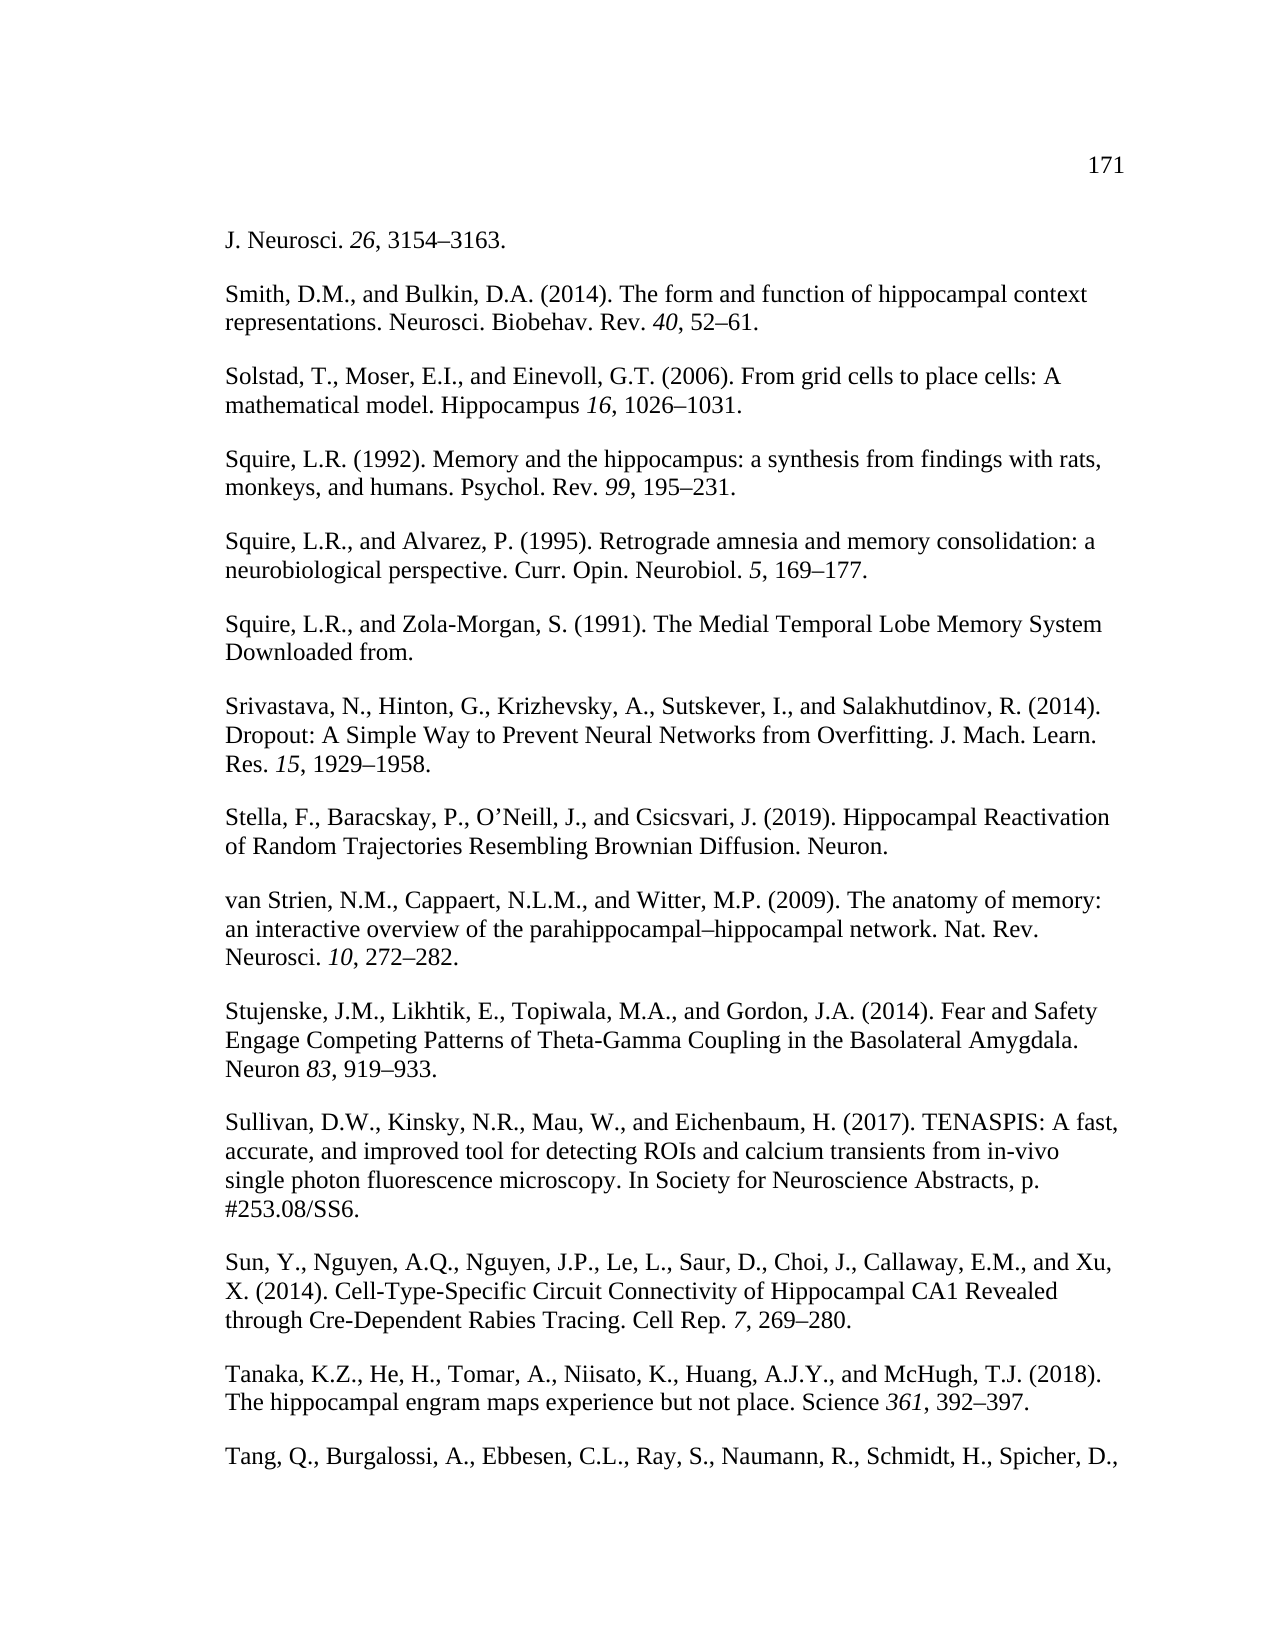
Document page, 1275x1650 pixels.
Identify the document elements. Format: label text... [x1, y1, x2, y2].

text Squire, L.R., and Alvarez, P. (1995). Retrograde amnesia and memory consolidation: a neurobiological perspective. Curr. Opin. Neurobiol. 5, 169–177. [225, 526, 1125, 584]
text Sullivan, D.W., Kinsky, N.R., Mau, W., and Eichenbaum, H. (2017). TENASPIS: A fast, accurate, and improved tool for detecting ROIs and calcium transients from in-vivo single photon fluorescence microscopy. In Society for Neuroscience Abstracts, p. #253.08/SS6. [225, 1107, 1125, 1222]
text Squire, L.R. (1992). Memory and the hippocampus: a synthesis from findings with rats, monkeys, and humans. Psychol. Rev. 99, 195–231. [225, 444, 1125, 501]
text Squire, L.R., and Zola-Morgan, S. (1991). The Medial Temporal Lobe Memory System Downloaded from. [225, 609, 1125, 666]
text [225, 1441, 1125, 1470]
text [225, 225, 1125, 254]
text Stella, F., Baracskay, P., O’Neill, J., and Csicsvari, J. (2019). Hippocampal Reactivation of Random Trajectories Resembling Brownian Diffusion. Neuron. [225, 802, 1125, 860]
text van Strien, N.M., Cappaert, N.L.M., and Witter, M.P. (2009). The anatomy of memory: an interactive overview of the parahippocampal–hippocampal network. Nat. Rev. Neurosci. 10, 272–282. [225, 885, 1125, 971]
text Sun, Y., Nguyen, A.Q., Nguyen, J.P., Le, L., Saur, D., Choi, J., Callaway, E.M., and Xu, X. (2014). Cell-Type-Specific Circuit Connectivity of Hippocampal CA1 Revealed through Cre-Dependent Rabies Tracing. Cell Rep. 7, 269–280. [225, 1247, 1125, 1334]
text Solstad, T., Moser, E.I., and Einevoll, G.T. (2006). From grid cells to place cells: A mathematical model. Hippocampus 16, 1026–1031. [225, 361, 1125, 419]
text Stujenske, J.M., Likhtik, E., Topiwala, M.A., and Gordon, J.A. (2014). Fear and Safety Engage Competing Patterns of Theta-Gamma Coupling in the Basolateral Amygdala. Neuron 83, 919–933. [225, 996, 1125, 1082]
text Smith, D.M., and Bulkin, D.A. (2014). The form and function of hippocampal context representations. Neurosci. Biobehav. Rev. 40, 52–61. [225, 279, 1125, 336]
text Srivastava, N., Hinton, G., Krizhevsky, A., Sutskever, I., and Salakhutdinov, R. (2014). Dropout: A Simple Way to Prevent Neural Networks from Overfitting. J. Mach. Learn. Res. 15, 1929–1958. [225, 691, 1125, 777]
text Tanaka, K.Z., He, H., Tomar, A., Niisato, K., Huang, A.J.Y., and McHugh, T.J. (2018). The hippocampal engram maps experience but not place. Science 361, 392–397. [225, 1359, 1125, 1416]
